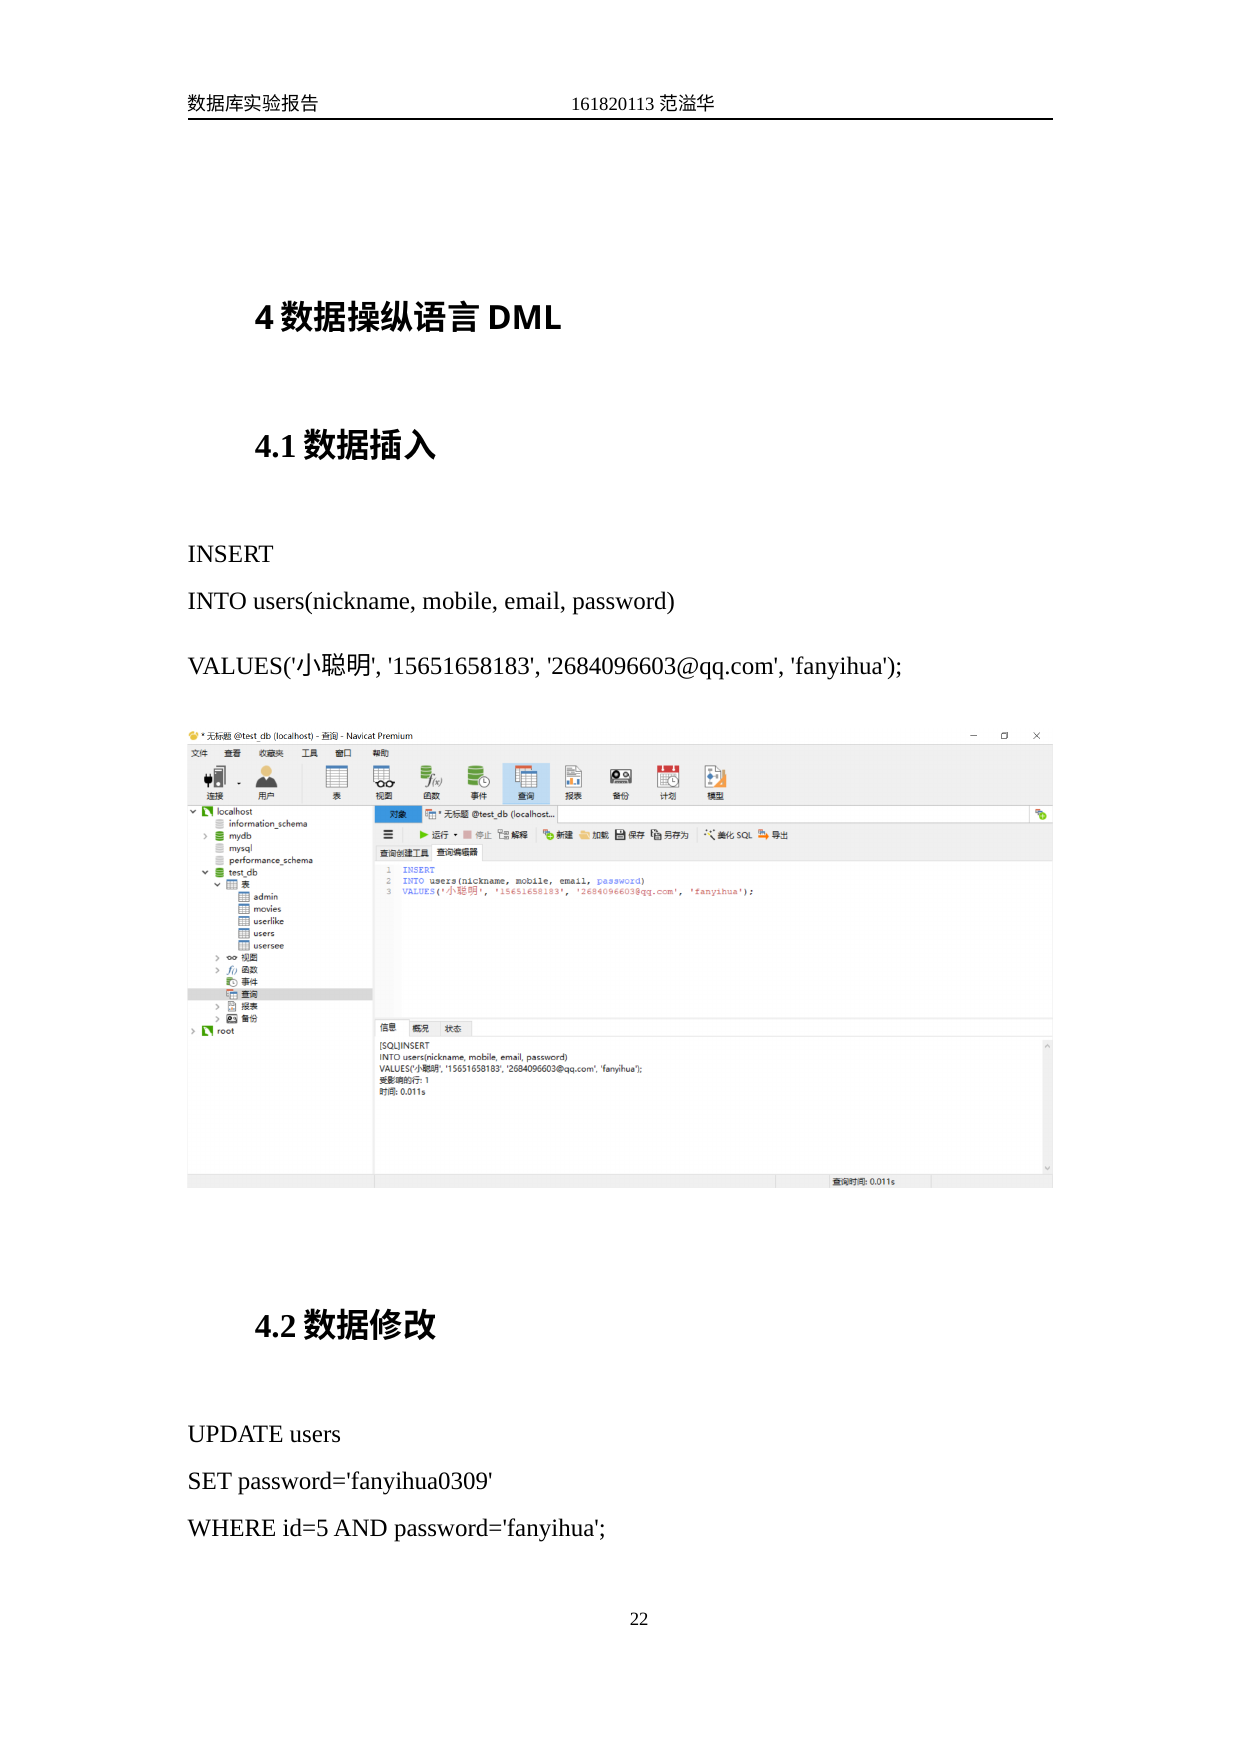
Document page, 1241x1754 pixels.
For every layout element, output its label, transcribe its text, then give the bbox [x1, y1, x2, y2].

subtitle 4.1数据插入 [187, 410, 1053, 475]
text INSERT [187, 537, 1053, 570]
subtitle 4数据操纵语言DML [187, 283, 1053, 348]
text VALUES('小聪明', '15651658183', '2684096603@qq.com', 'fanyihua'); [187, 631, 1053, 696]
text UPDATE users [187, 1417, 1053, 1450]
subtitle 4.2数据修改 [187, 1290, 1053, 1355]
picture [187, 728, 1053, 1188]
text INTO users(nickname, mobile, email, password) [187, 584, 1053, 617]
text SET password='fanyihua0309' [187, 1464, 1053, 1497]
text WHERE id=5 AND password='fanyihua'; [187, 1511, 1053, 1543]
